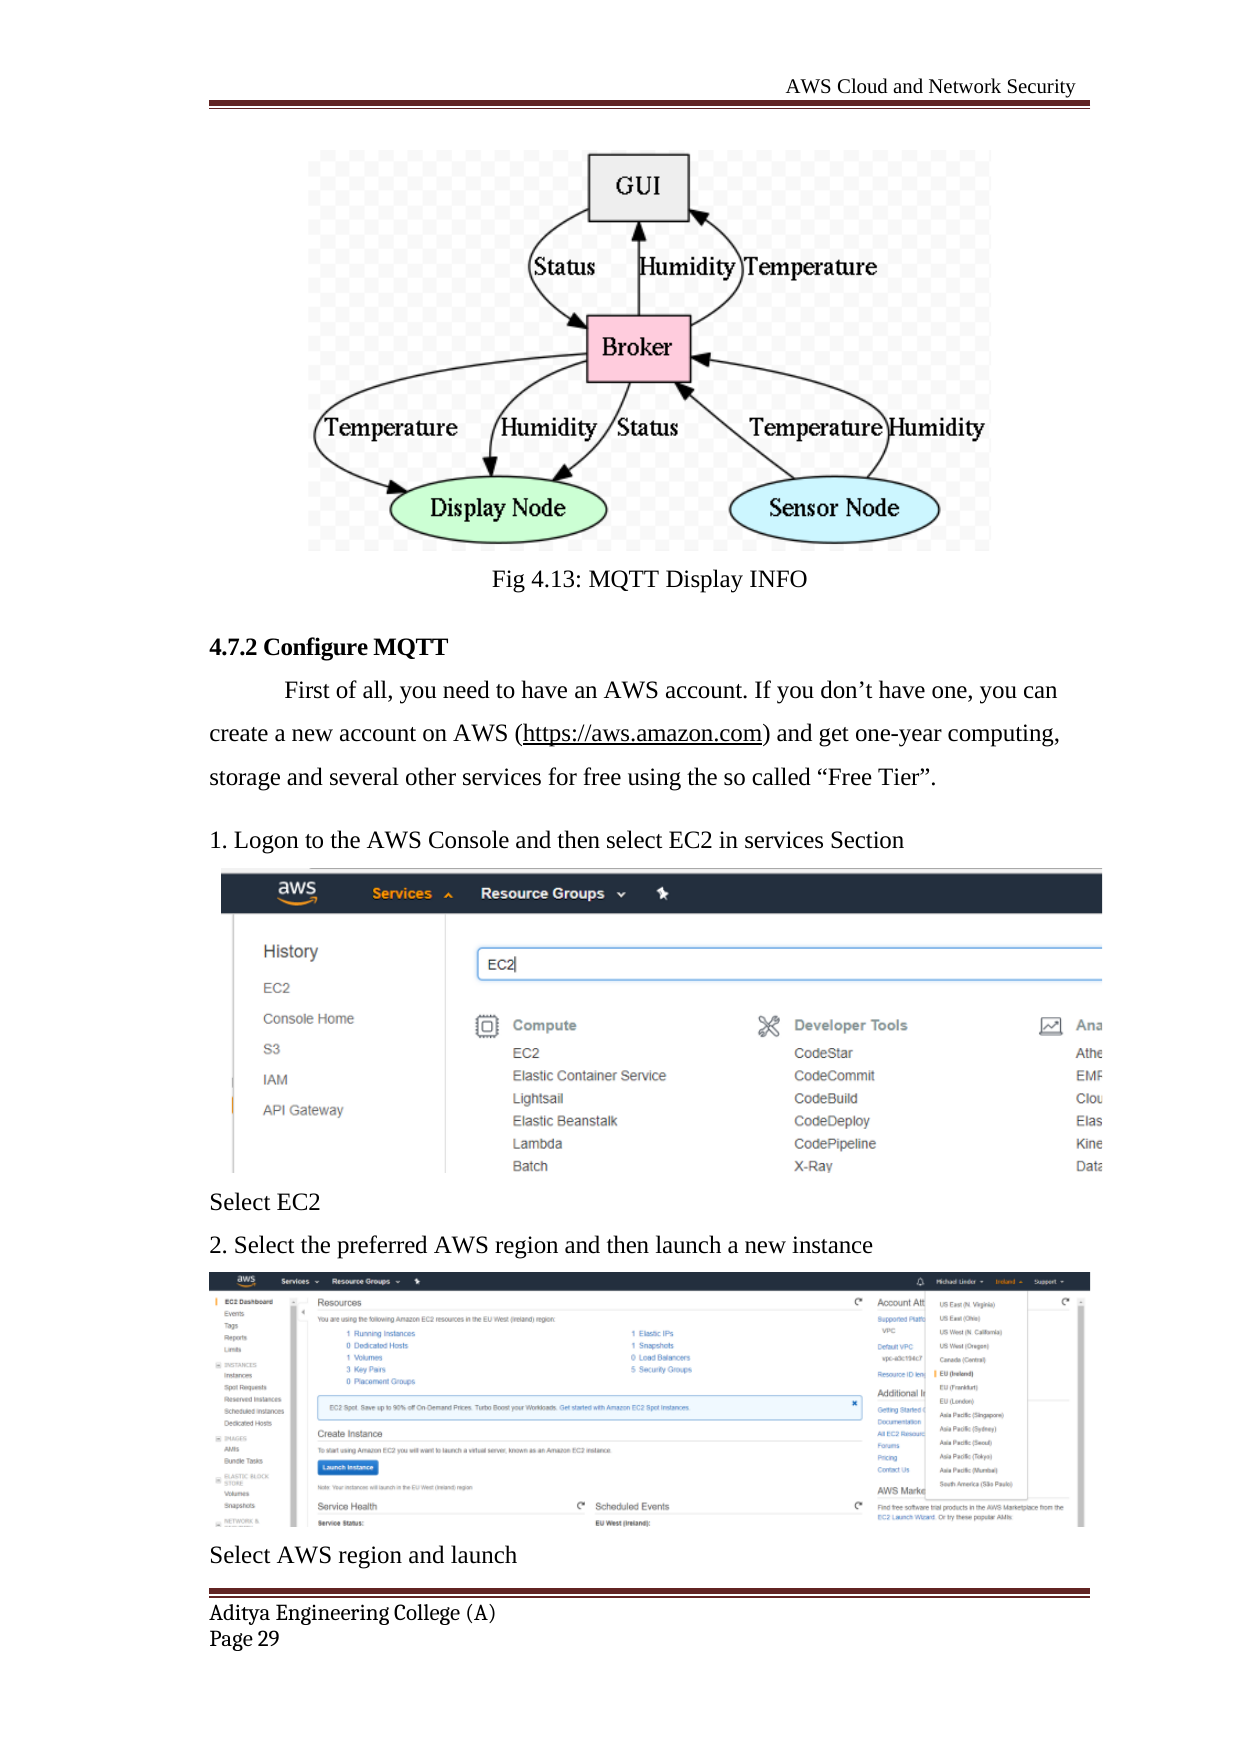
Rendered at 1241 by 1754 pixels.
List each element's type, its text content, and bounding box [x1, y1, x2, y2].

text Fig 4.13: MQTT Display INFO [209, 564, 1090, 593]
text Select AWS region and launch [209, 1540, 1090, 1569]
picture [209, 1272, 1091, 1527]
text 4.7.2 Configure MQTT [209, 632, 1090, 661]
text Select EC2 [209, 1187, 1090, 1215]
text 2. Select the preferred AWS region and then launch a new instance [209, 1230, 1090, 1258]
picture [308, 150, 992, 551]
text First of all, you need to have an AWS account. If you don’t have one, you can create a new account on AWS (https://aws.amazon.com) and get one-year computing, storage and several other services for free using the so called “Free Tier”. [209, 675, 1090, 790]
text 1. Logon to the AWS Console and then select EC2 in services Section [209, 826, 1090, 854]
picture [221, 868, 1103, 1173]
